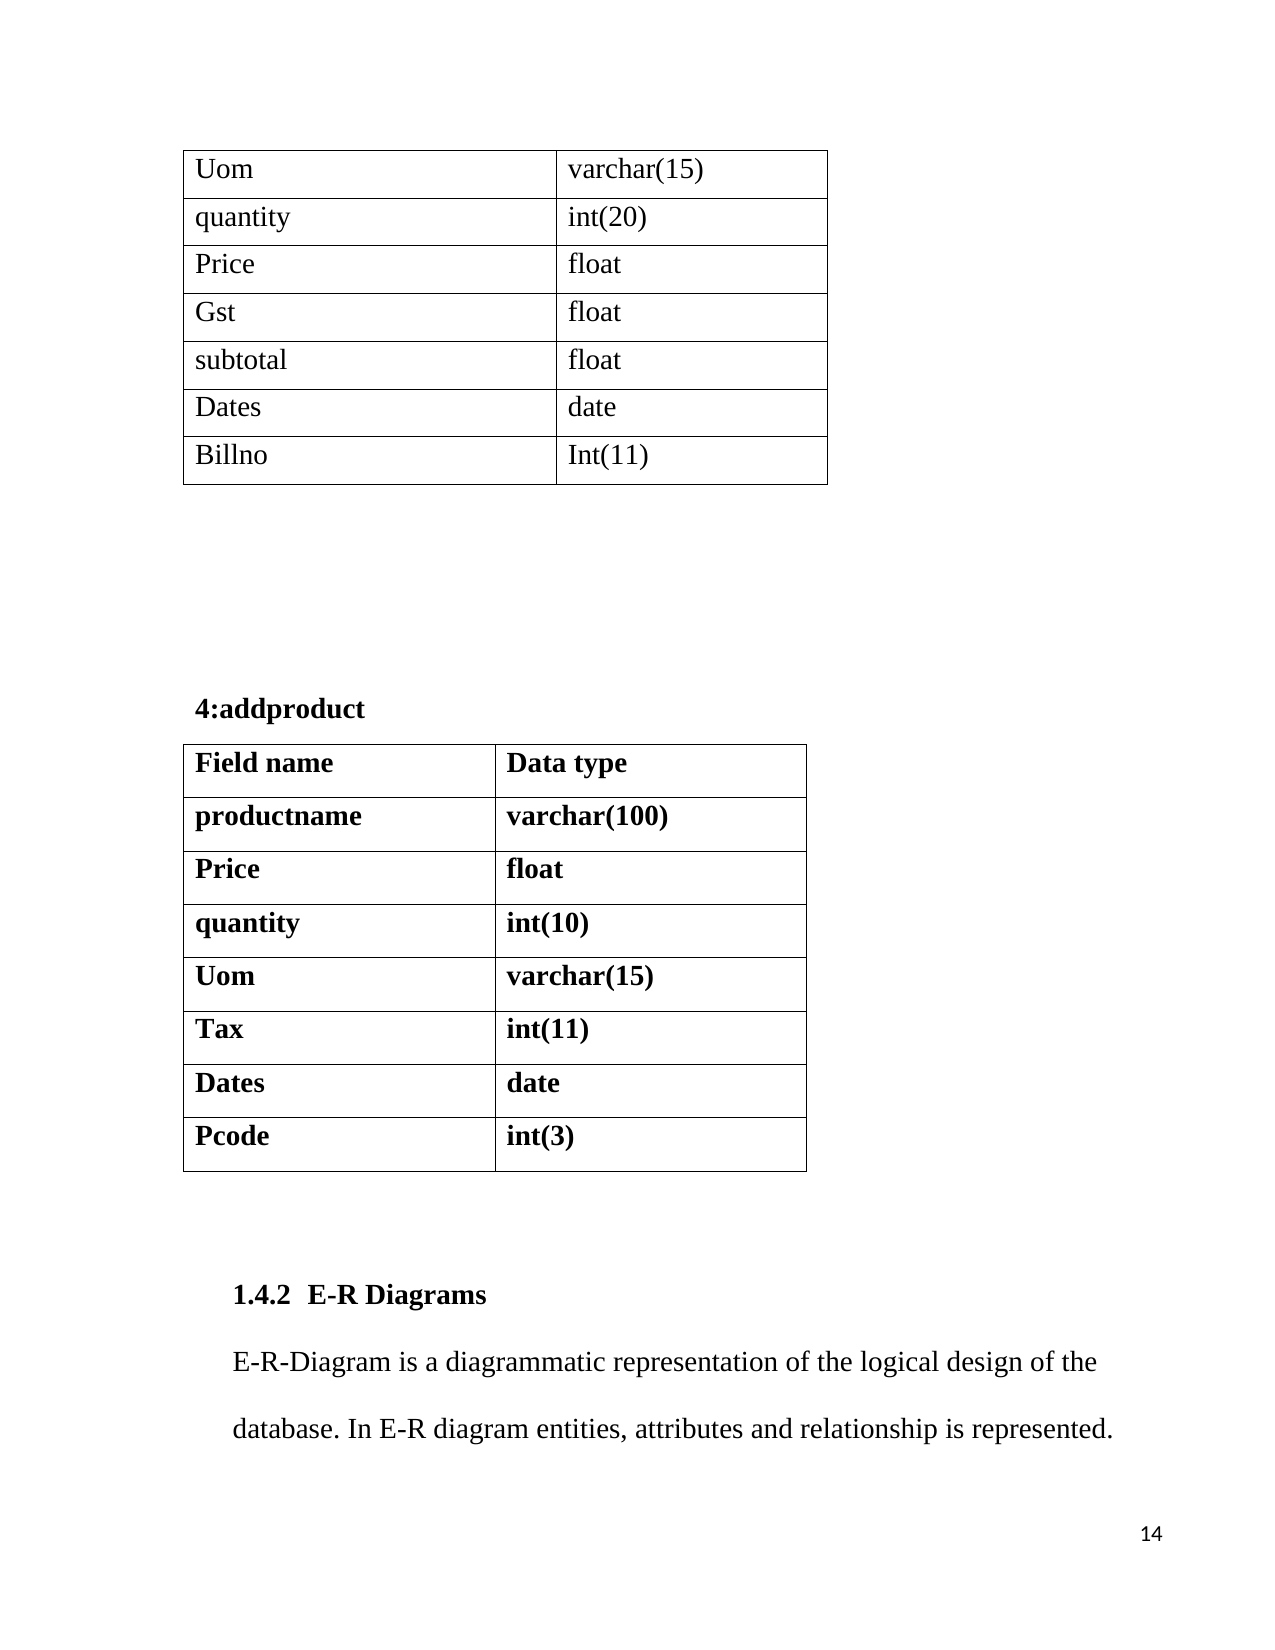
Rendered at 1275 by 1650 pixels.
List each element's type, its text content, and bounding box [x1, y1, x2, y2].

list E-R Diagrams [232, 1277, 1162, 1311]
table_cell Price [184, 246, 556, 293]
table_cell Tax [184, 1012, 495, 1064]
table_cell Int(11) [557, 437, 827, 484]
table_cell int(3) [496, 1118, 806, 1171]
table_cell int(10) [496, 905, 806, 957]
table_cell float [557, 294, 827, 341]
table_cell float [557, 342, 827, 388]
table_cell quantity [184, 199, 556, 245]
table_cell date [557, 390, 827, 436]
table_cell int(20) [557, 199, 827, 245]
table_header Field name [184, 745, 495, 797]
table_cell quantity [184, 905, 495, 957]
table_cell float [496, 852, 806, 904]
table_cell Dates [184, 1065, 495, 1117]
table_cell varchar(15) [496, 958, 806, 1011]
text 4:addproduct [195, 691, 1162, 725]
table_cell Pcode [184, 1118, 495, 1171]
text E-R-Diagram is a diagrammatic representation of the logical design of the database. In E-R diagram entities, attributes and relationship is represented. [232, 1344, 1162, 1445]
table_cell Gst [184, 294, 556, 341]
table_cell float [557, 246, 827, 293]
table_cell Billno [184, 437, 556, 484]
table_cell Price [184, 852, 495, 904]
table_cell int(11) [496, 1012, 806, 1064]
table_cell date [496, 1065, 806, 1117]
table_cell Uom [184, 958, 495, 1011]
table_cell Dates [184, 390, 556, 436]
table_header Data type [496, 745, 806, 797]
table_cell varchar(15) [557, 151, 827, 198]
table_cell subtotal [184, 342, 556, 388]
table_cell Uom [184, 151, 556, 198]
table_cell varchar(100) [496, 798, 806, 851]
table_cell productname [184, 798, 495, 851]
